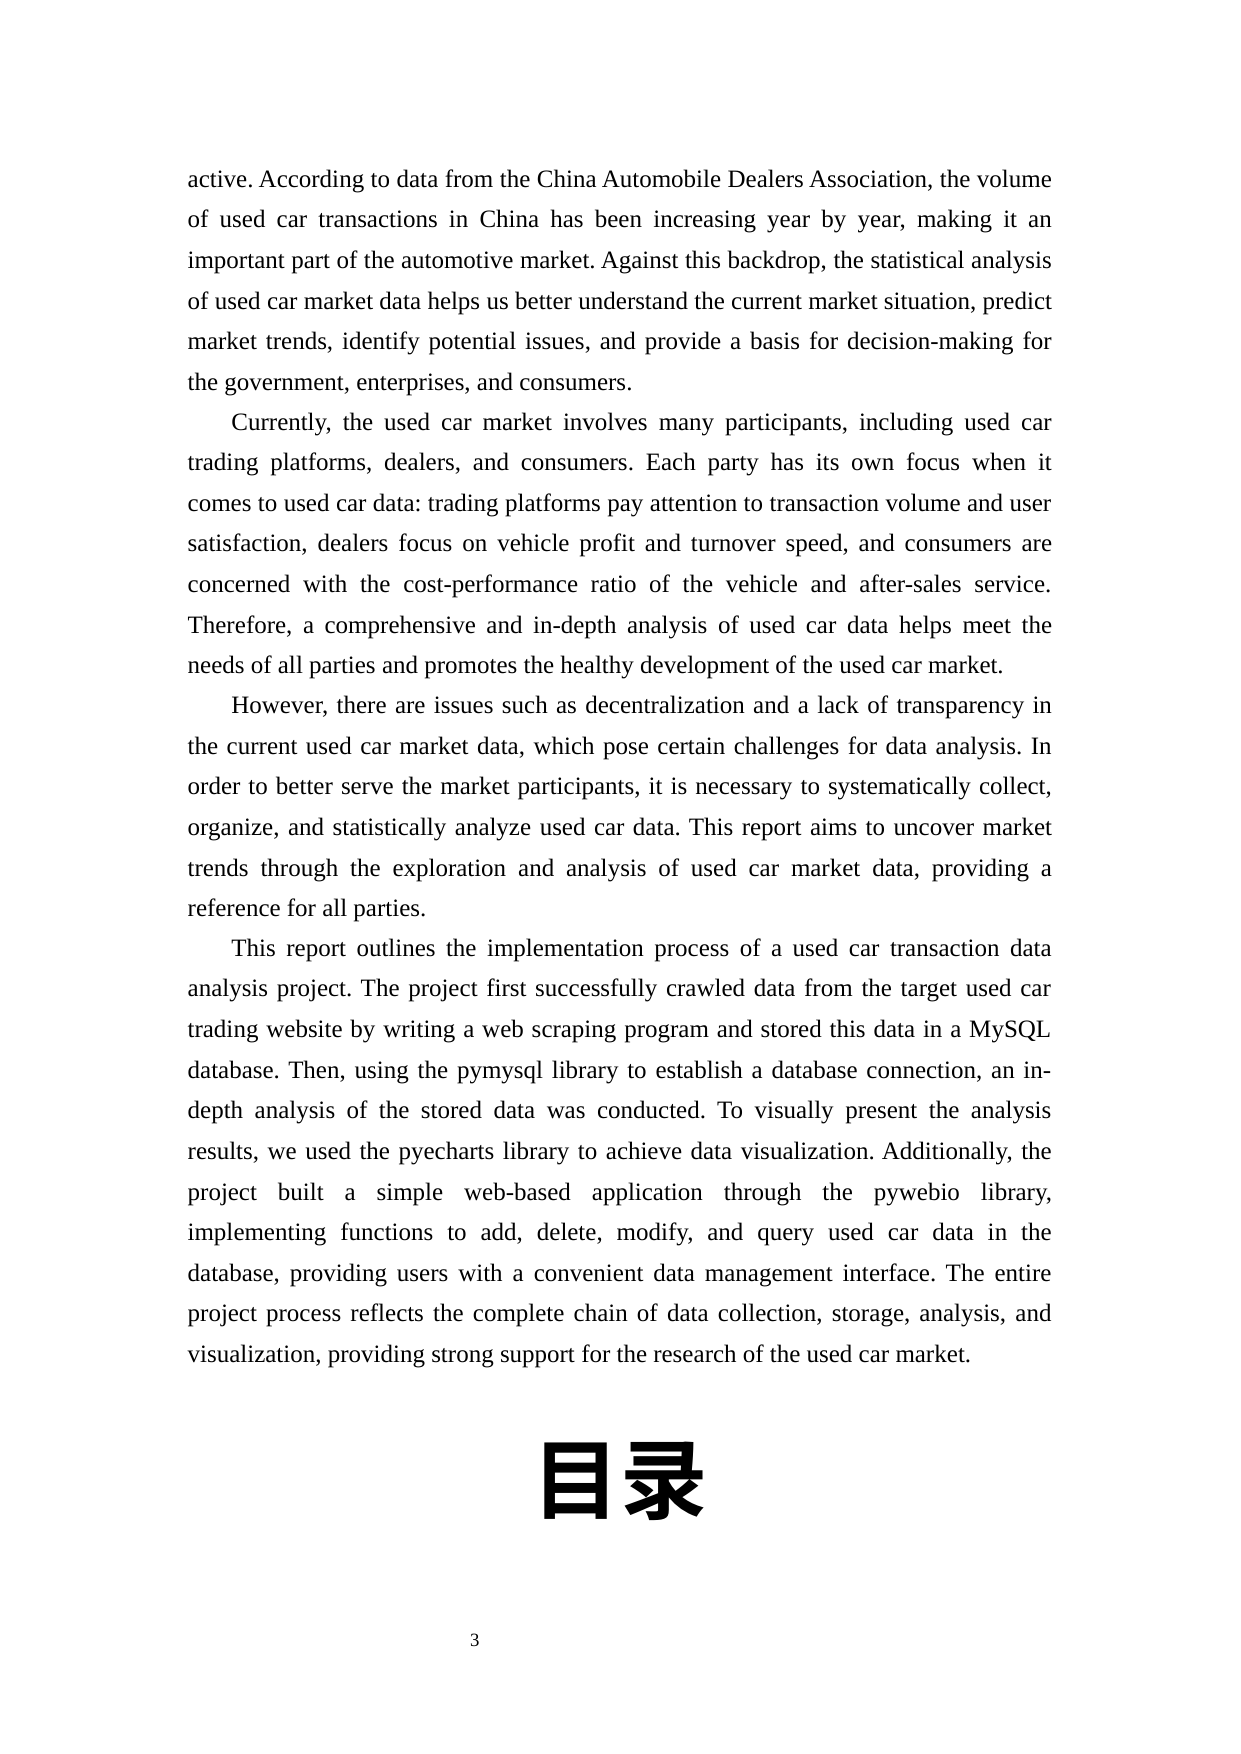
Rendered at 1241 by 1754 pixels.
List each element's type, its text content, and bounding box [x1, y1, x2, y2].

text Currently, the used car market involves many participants, including used car trading platforms, dealers, and consumers. Each party has its own focus when it comes to used car data: trading platforms pay attention to transaction volume and user satisfaction, dealers focus on vehicle profit and turnover speed, and consumers are concerned with the cost-performance ratio of the vehicle and after-sales service. Therefore, a comprehensive and in-depth analysis of used car data helps meet the needs of all parties and promotes the healthy development of the used car market. [187, 405, 1053, 681]
text However, there are issues such as decentralization and a lack of transparency in the current used car market data, which pose certain challenges for data analysis. In order to better serve the market participants, it is necessary to systematically collect, organize, and statistically analyze used car data. This report aims to uncover market trends through the exploration and analysis of used car market data, providing a reference for all parties. [187, 688, 1053, 924]
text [187, 162, 1053, 398]
text This report outlines the implementation process of a used car transaction data analysis project. The project first successfully crawled data from the target used car trading website by writing a web scraping program and stored this data in a MySQL database. Then, using the pymysql library to establish a database connection, an in-depth analysis of the stored data was conducted. To visually present the analysis results, we used the pyecharts library to achieve data visualization. Additionally, the project built a simple web-based application through the pywebio library, implementing functions to add, delete, modify, and query used car data in the database, providing users with a convenient data management interface. The entire project process reflects the complete chain of data collection, storage, analysis, and visualization, providing strong support for the research of the used car market. [187, 931, 1053, 1370]
